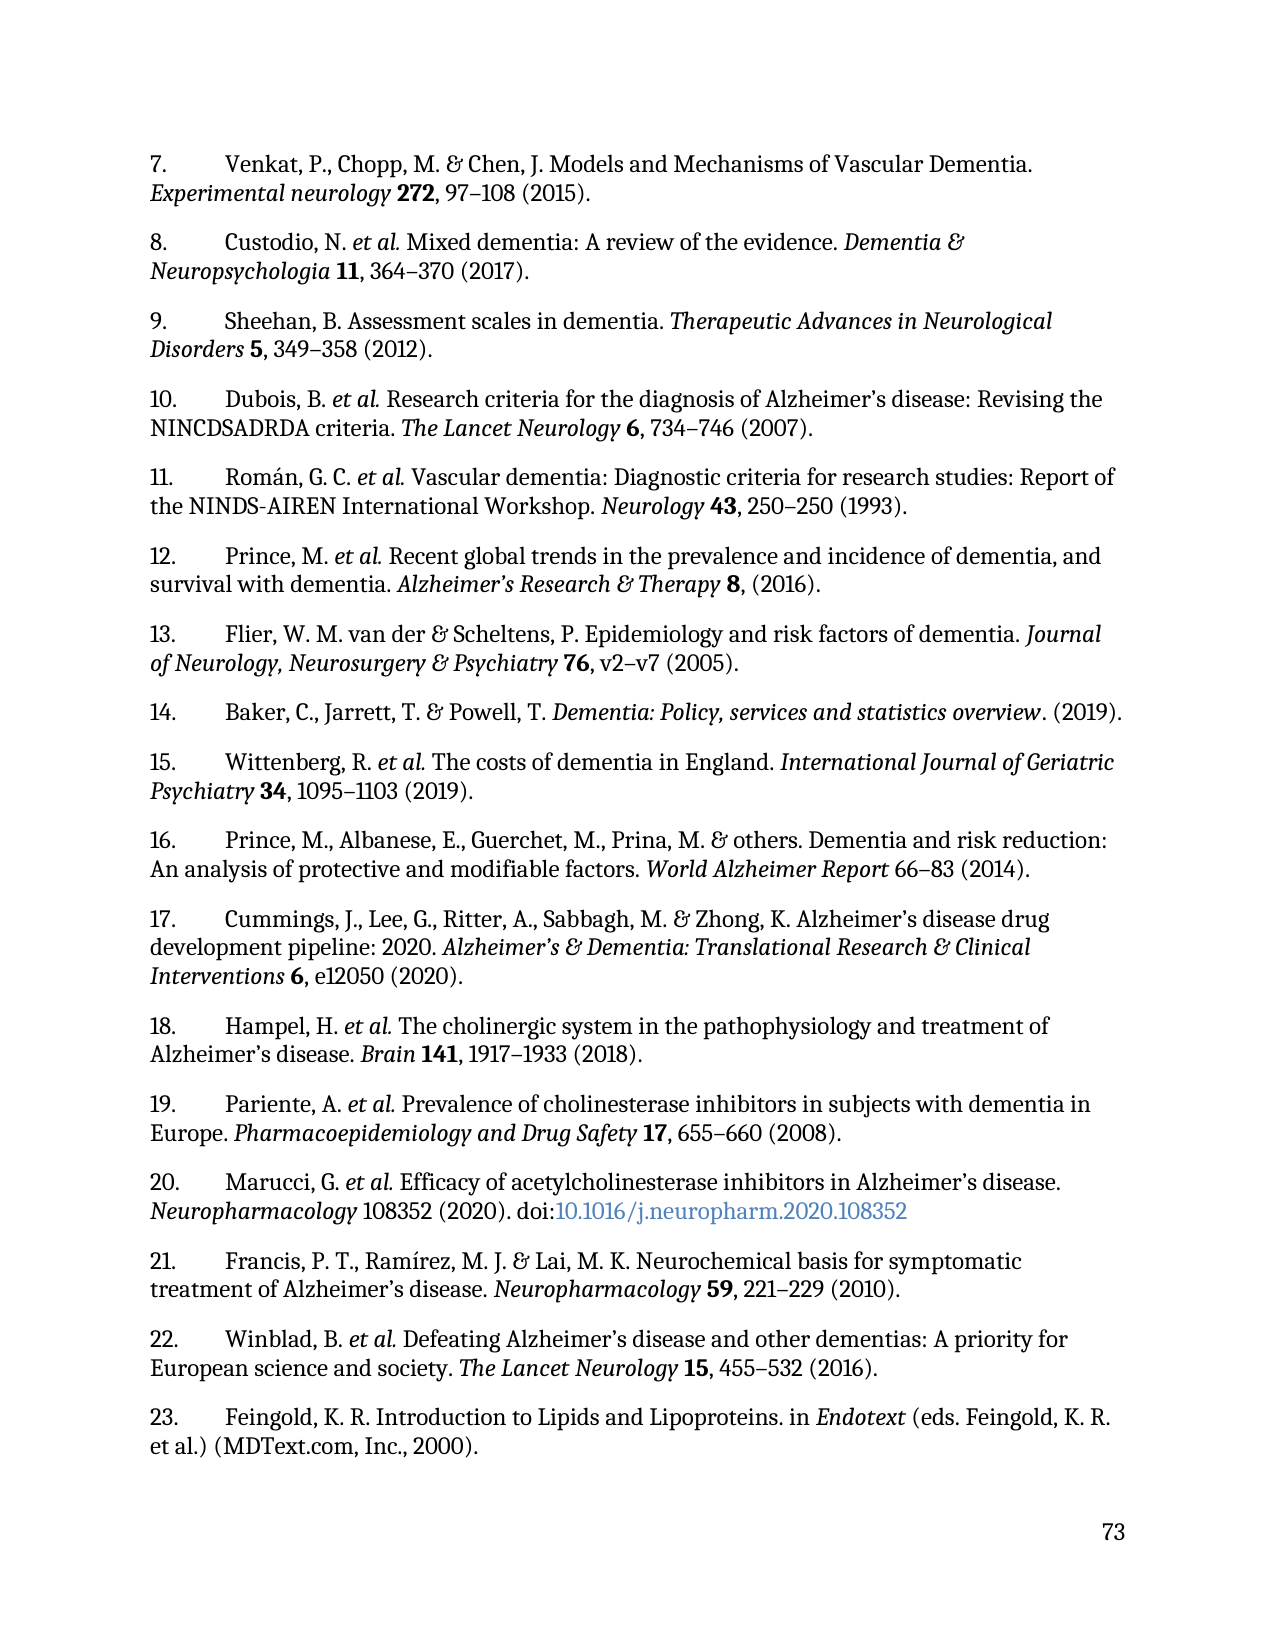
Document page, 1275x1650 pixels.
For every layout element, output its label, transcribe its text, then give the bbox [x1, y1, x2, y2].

text 16. Prince, M., Albanese, E., Guerchet, M., Prina, M. & others. Dementia and risk reduction: An analysis of protective and modifiable factors. World Alzheimer Report 66–83 (2014). [150, 826, 1125, 884]
text 20. Marucci, G. et al. Efficacy of acetylcholinesterase inhibitors in Alzheimer’s disease. Neuropharmacology 108352 (2020). doi:10.1016/j.neuropharm.2020.108352 [150, 1168, 1125, 1226]
text 12. Prince, M. et al. Recent global trends in the prevalence and incidence of dementia, and survival with dementia. Alzheimer’s Research & Therapy 8, (2016). [150, 542, 1125, 599]
text 7. Venkat, P., Chopp, M. & Chen, J. Models and Mechanisms of Vascular Dementia. Experimental neurology 272, 97–108 (2015). [150, 150, 1125, 207]
text 22. Winblad, B. et al. Defeating Alzheimer’s disease and other dementias: A priority for European science and society. The Lancet Neurology 15, 455–532 (2016). [150, 1325, 1125, 1382]
text 18. Hampel, H. et al. The cholinergic system in the pathophysiology and treatment of Alzheimer’s disease. Brain 141, 1917–1933 (2018). [150, 1012, 1125, 1069]
text 17. Cummings, J., Lee, G., Ritter, A., Sabbagh, M. & Zhong, K. Alzheimer’s disease drug development pipeline: 2020. Alzheimer’s & Dementia: Translational Research & Clinical Interventions 6, e12050 (2020). [150, 904, 1125, 991]
text 14. Baker, C., Jarrett, T. & Powell, T. Dementia: Policy, services and statistics overview. (2019). [150, 698, 1125, 727]
text 13. Flier, W. M. van der & Scheltens, P. Epidemiology and risk factors of dementia. Journal of Neurology, Neurosurgery & Psychiatry 76, v2–v7 (2005). [150, 620, 1125, 677]
text 19. Pariente, A. et al. Prevalence of cholinesterase inhibitors in subjects with dementia in Europe. Pharmacoepidemiology and Drug Safety 17, 655–660 (2008). [150, 1090, 1125, 1147]
text 8. Custodio, N. et al. Mixed dementia: A review of the evidence. Dementia & Neuropsychologia 11, 364–370 (2017). [150, 228, 1125, 286]
text 21. Francis, P. T., Ramírez, M. J. & Lai, M. K. Neurochemical basis for symptomatic treatment of Alzheimer’s disease. Neuropharmacology 59, 221–229 (2010). [150, 1247, 1125, 1304]
text 15. Wittenberg, R. et al. The costs of dementia in England. International Journal of Geriatric Psychiatry 34, 1095–1103 (2019). [150, 748, 1125, 805]
text 10. Dubois, B. et al. Research criteria for the diagnosis of Alzheimer’s disease: Revising the NINCDSADRDA criteria. The Lancet Neurology 6, 734–746 (2007). [150, 385, 1125, 442]
text 9. Sheehan, B. Assessment scales in dementia. Therapeutic Advances in Neurological Disorders 5, 349–358 (2012). [150, 307, 1125, 364]
text 11. Román, G. C. et al. Vascular dementia: Diagnostic criteria for research studies: Report of the NINDS-AIREN International Workshop. Neurology 43, 250–250 (1993). [150, 463, 1125, 521]
text 23. Feingold, K. R. Introduction to Lipids and Lipoproteins. in Endotext (eds. Feingold, K. R. et al.) (MDText.com, Inc., 2000). [150, 1403, 1125, 1461]
